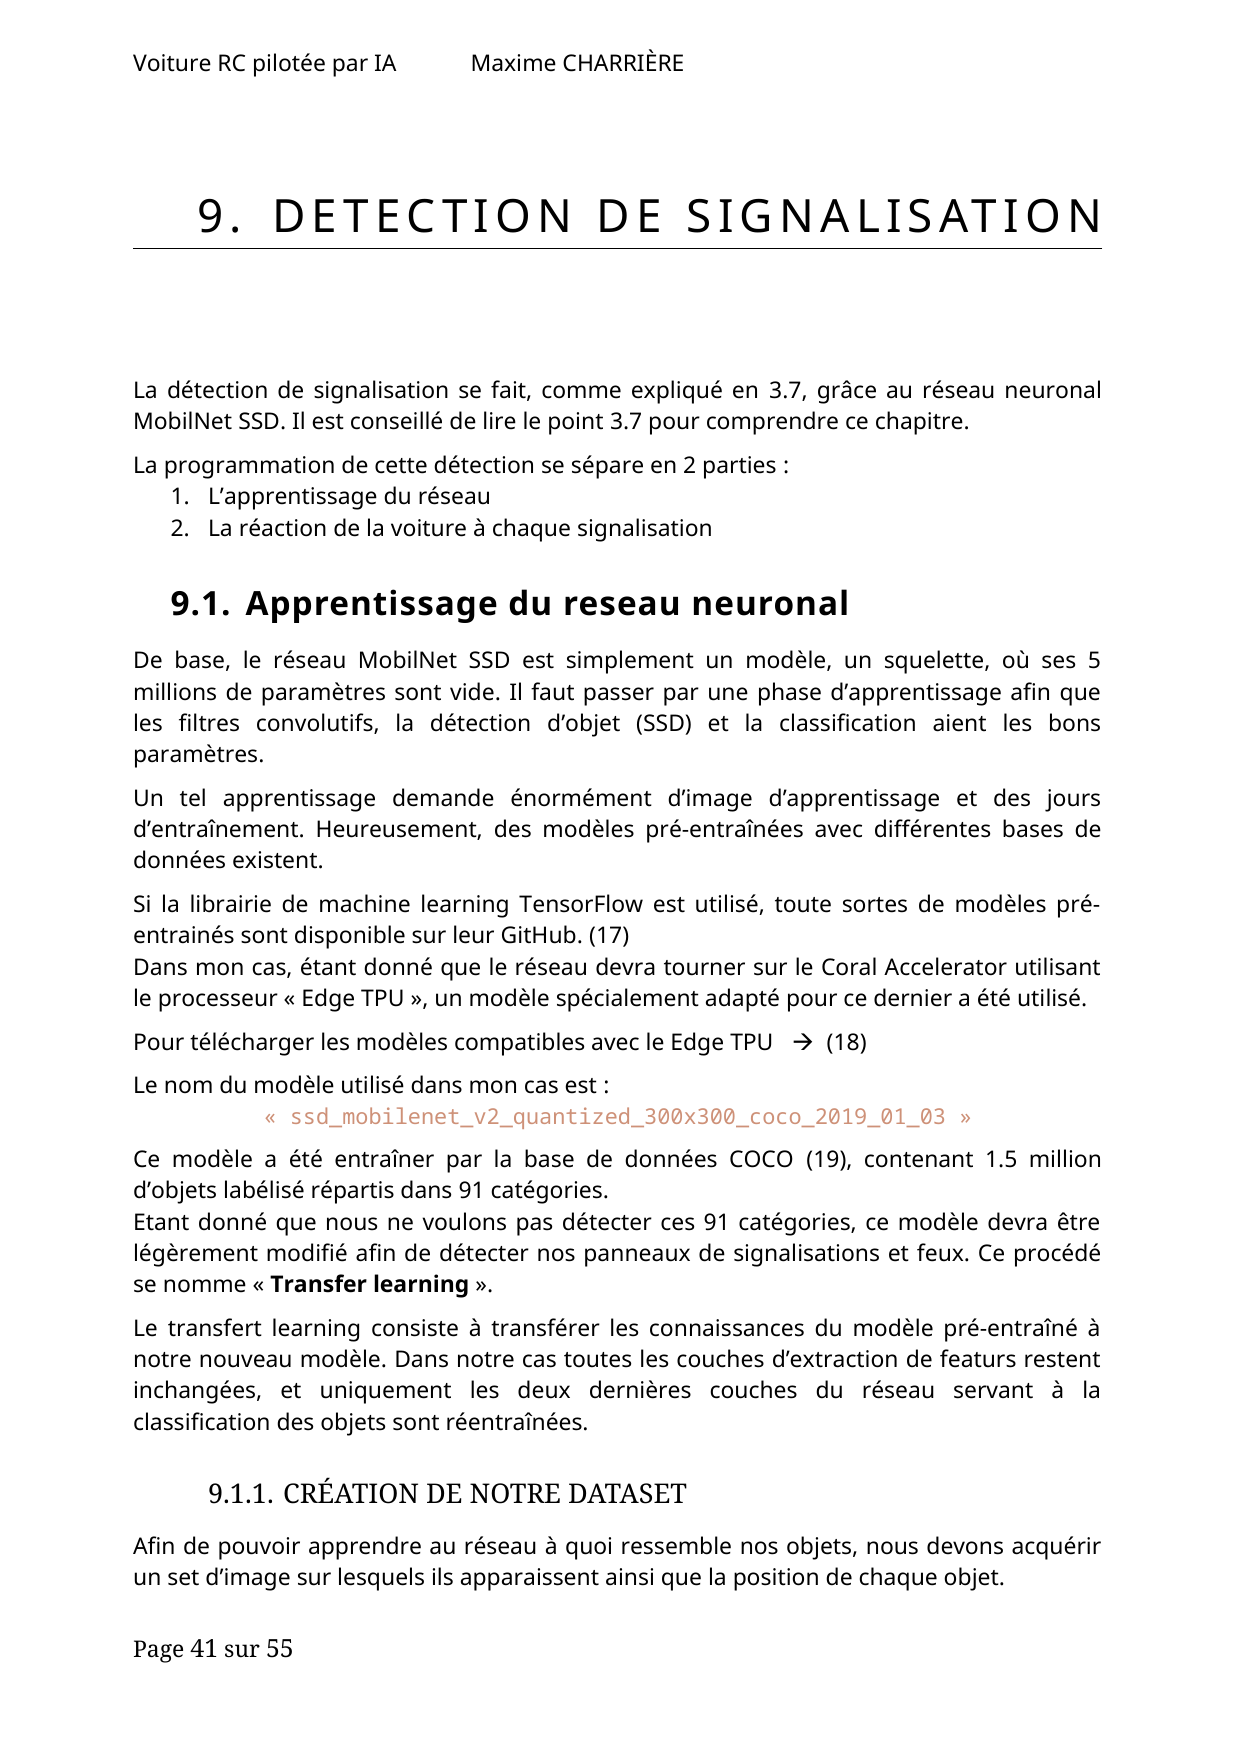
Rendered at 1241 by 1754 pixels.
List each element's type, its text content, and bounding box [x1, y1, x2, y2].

text Le nom du modèle utilisé dans mon cas est : [133, 1069, 1102, 1101]
text Pour télécharger les modèles compatibles avec le Edge TPU [133, 1026, 1102, 1057]
text « ssd_mobilenet_v2_quantized_300x300_coco_2019_01_03 » [133, 1101, 1102, 1130]
subtitle Detection de signalisation [133, 183, 1102, 248]
text Ce modèle a été entraîner par la base de données COCO , contenant 1.5 million d’objets labélisé répartis dans 91 catégories. [133, 1143, 1102, 1205]
text Dans mon cas, étant donné que le réseau devra tourner sur le Coral Accelerator utilisant le processeur « Edge TPU », un modèle spécialement adapté pour ce dernier a été utilisé. [133, 951, 1102, 1013]
subtitle Apprentissage du reseau neuronal [170, 580, 1102, 626]
text Le transfert learning consiste à transférer les connaissances du modèle pré-entraîné à notre nouveau modèle. Dans notre cas toutes les couches d’extraction de featurs restent inchangées, et uniquement les deux dernières couches du réseau servant à la classification des objets sont réentraînées. [133, 1312, 1102, 1437]
text La détection de signalisation se fait, comme expliqué en 3.7, grâce au réseau neuronal MobilNet SSD. Il est conseillé de lire le point 3.7 pour comprendre ce chapitre. [133, 374, 1102, 436]
list La réaction de la voiture à chaque signalisation [170, 511, 1102, 543]
text De base, le réseau MobilNet SSD est simplement un modèle, un squelette, où ses 5 millions de paramètres sont vide. Il faut passer par une phase d’apprentissage afin que les filtres convolutifs, la détection d’objet (SSD) et la classification aient les bons paramètres. [133, 644, 1102, 769]
text Un tel apprentissage demande énormément d’image d’apprentissage et des jours d’entraînement. Heureusement, des modèles pré-entraînées avec différentes bases de données existent. [133, 782, 1102, 876]
text Afin de pouvoir apprendre au réseau à quoi ressemble nos objets, nous devons acquérir un set d’image sur lesquels ils apparaissent ainsi que la position de chaque objet. [133, 1530, 1102, 1592]
text Si la librairie de machine learning TensorFlow est utilisé, toute sortes de modèles pré-entrainés sont disponible sur leur GitHub. [133, 888, 1102, 951]
text Etant donné que nous ne voulons pas détecter ces 91 catégories, ce modèle devra être légèrement modifié afin de détecter nos panneaux de signalisations et feux. Ce procédé se nomme « Transfer learning ». [133, 1205, 1102, 1299]
list L’apprentissage du réseau [170, 480, 1102, 511]
subtitle Création de notre dataset [208, 1474, 1102, 1511]
text La programmation de cette détection se sépare en 2 parties : [133, 449, 1102, 480]
